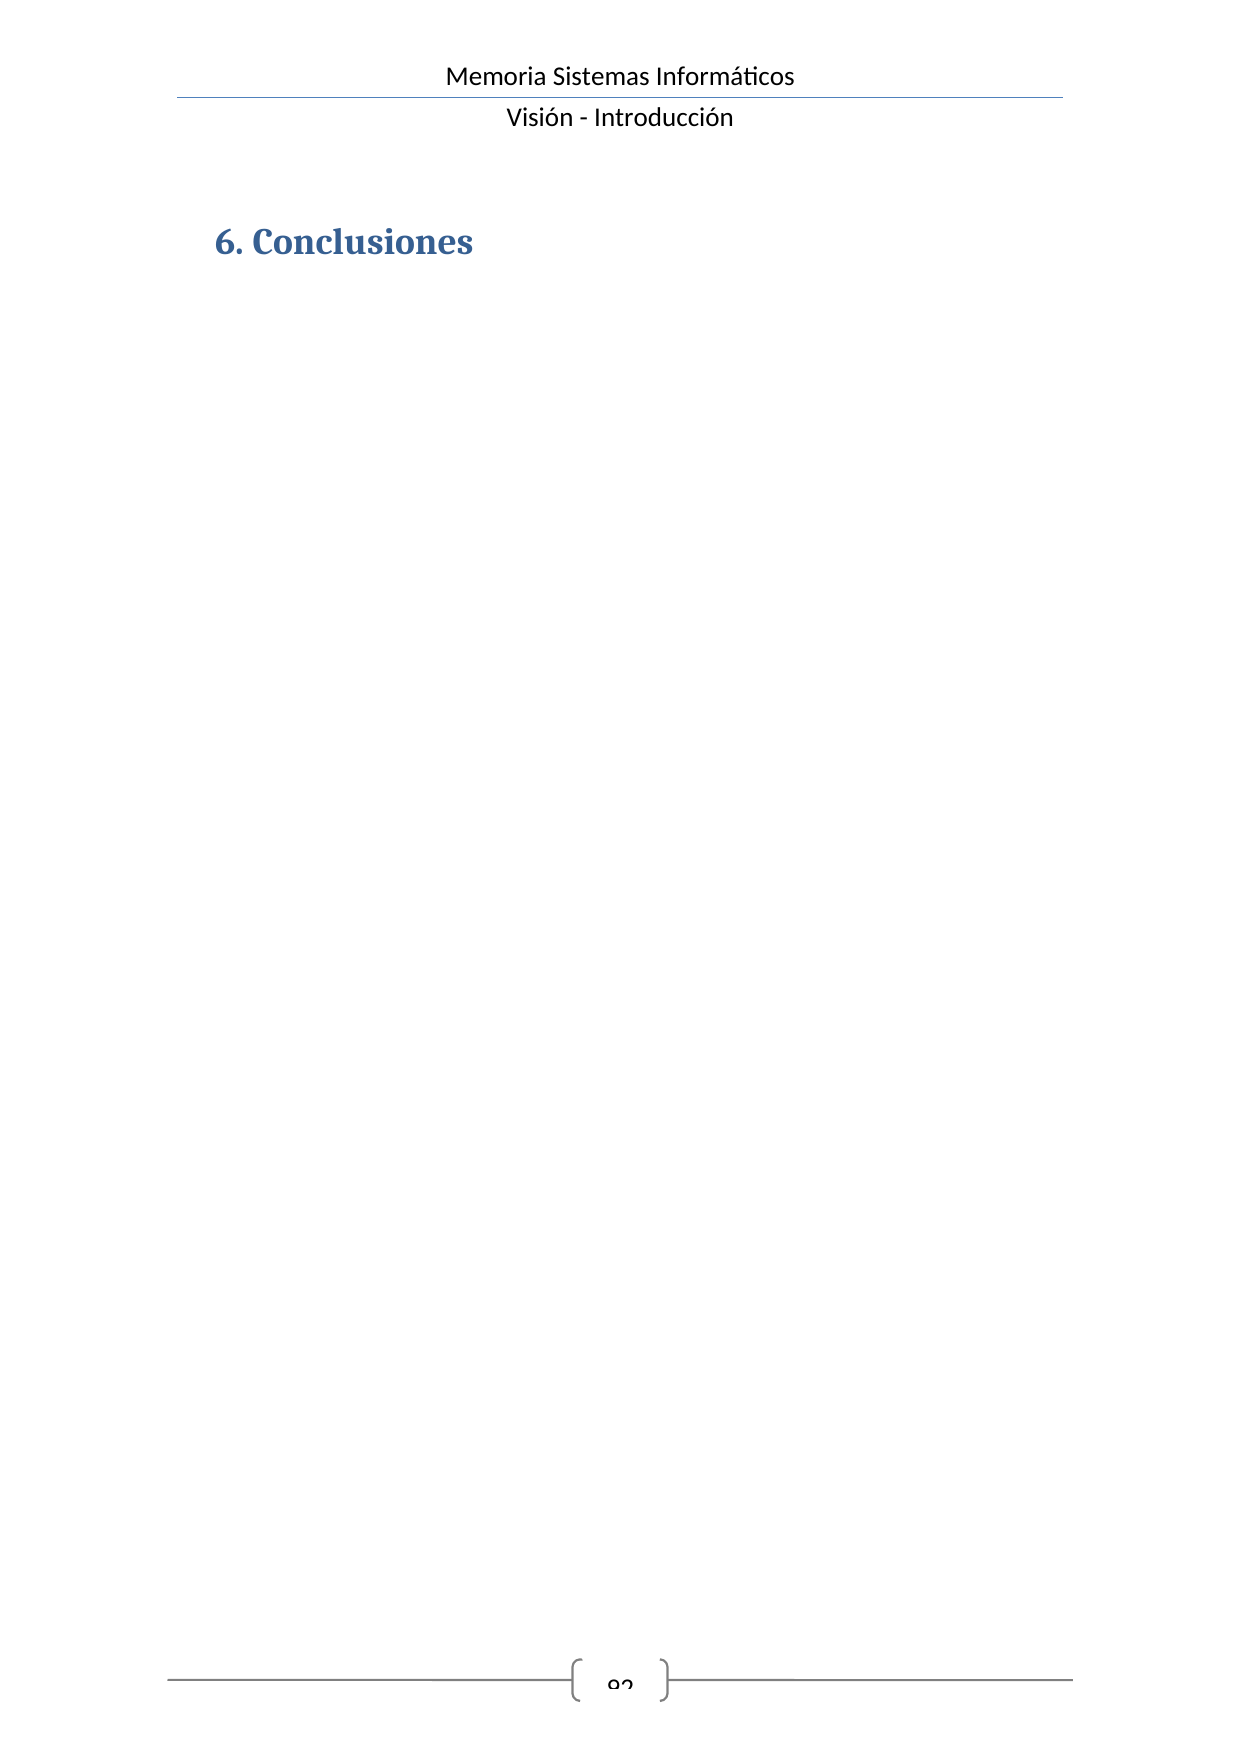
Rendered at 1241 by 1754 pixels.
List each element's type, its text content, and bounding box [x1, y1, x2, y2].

subtitle Conclusiones [215, 221, 1063, 264]
